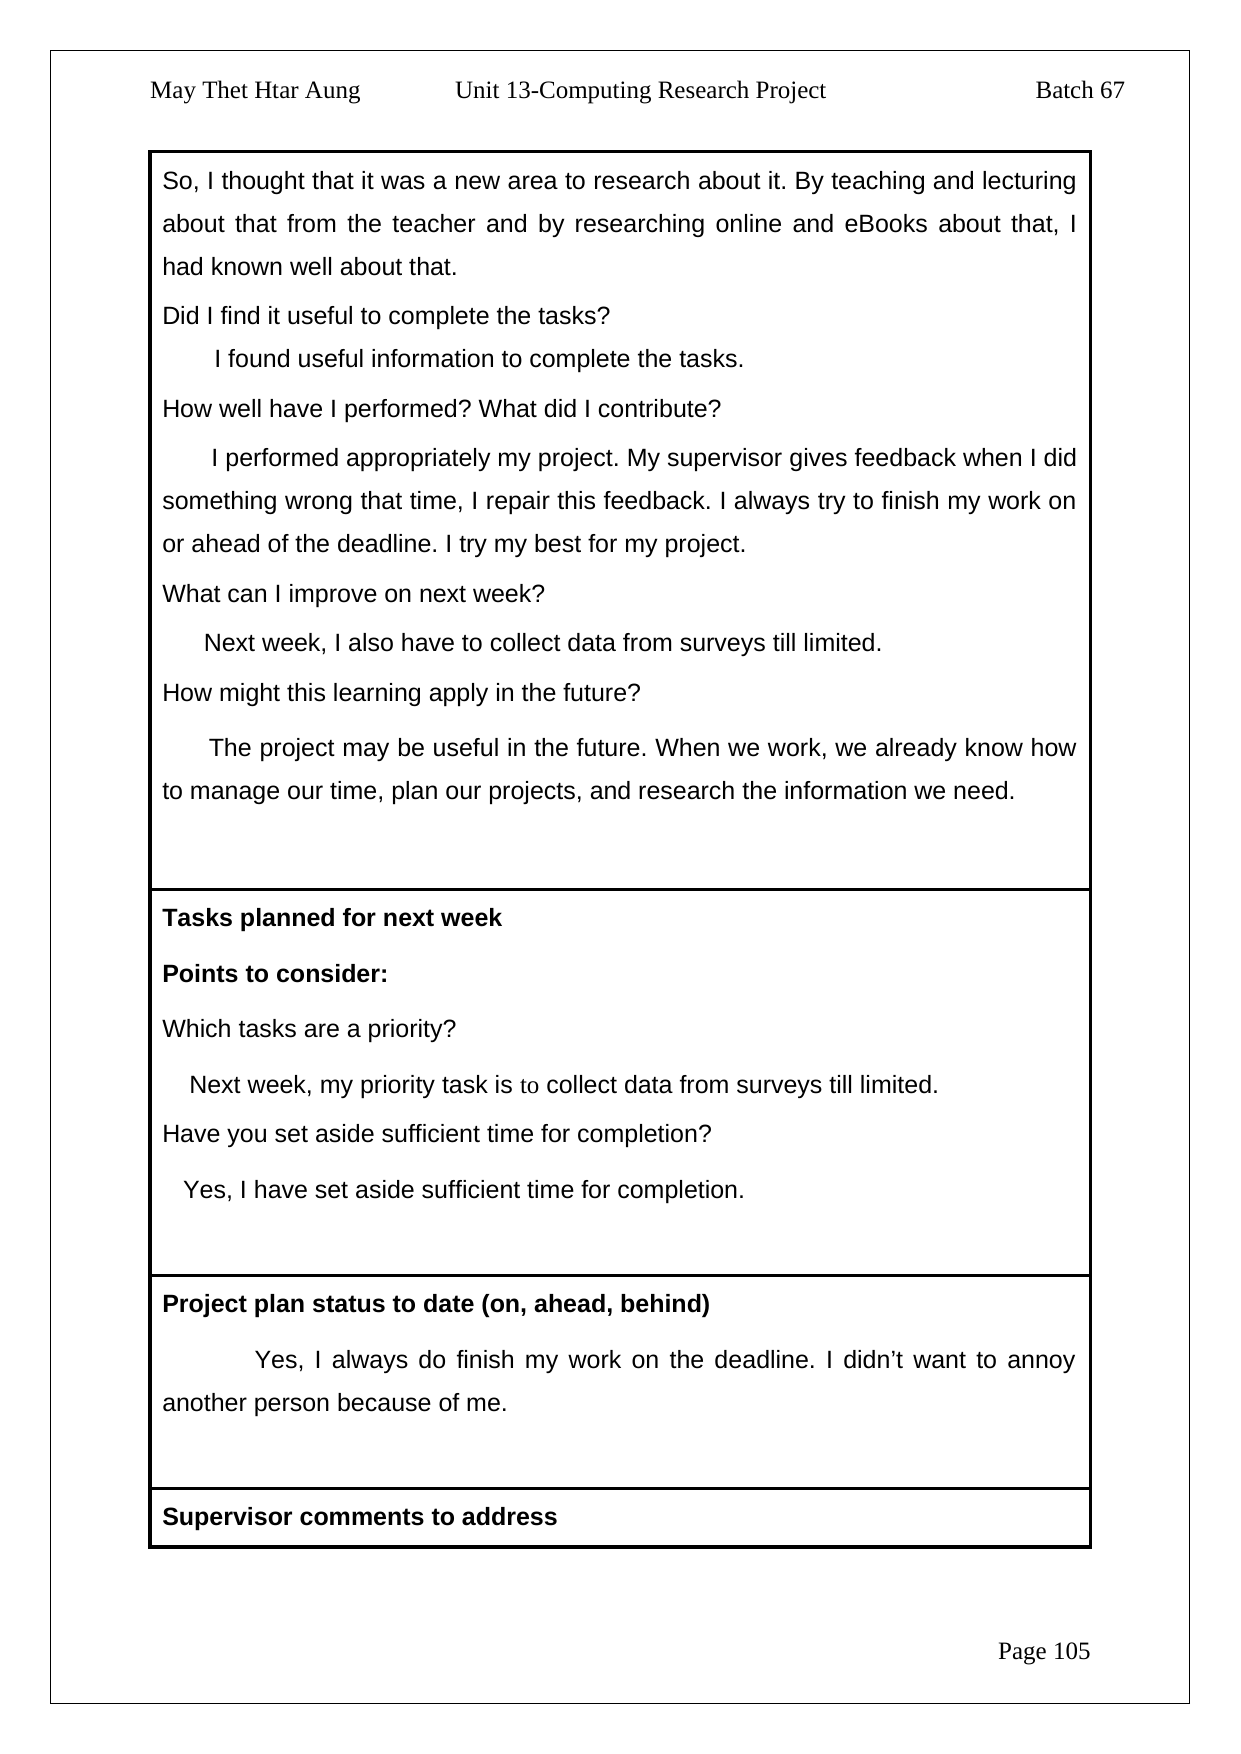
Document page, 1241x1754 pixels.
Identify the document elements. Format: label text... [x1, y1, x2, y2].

table_cell Tasks planned for next week Points to consider: Which tasks are a priority? Next week, my priority task is to collect data from surveys till limited. Have you set aside sufficient time for completion? Yes, I have set aside sufficient time for completion. [152, 891, 1089, 1274]
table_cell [152, 153, 1089, 887]
table_cell Project plan status to date (on, ahead, behind) Yes, I always do finish my work on the deadline. I didn’t want to annoy another person because of me. [152, 1277, 1089, 1487]
table_cell Supervisor comments to address [152, 1490, 1089, 1545]
